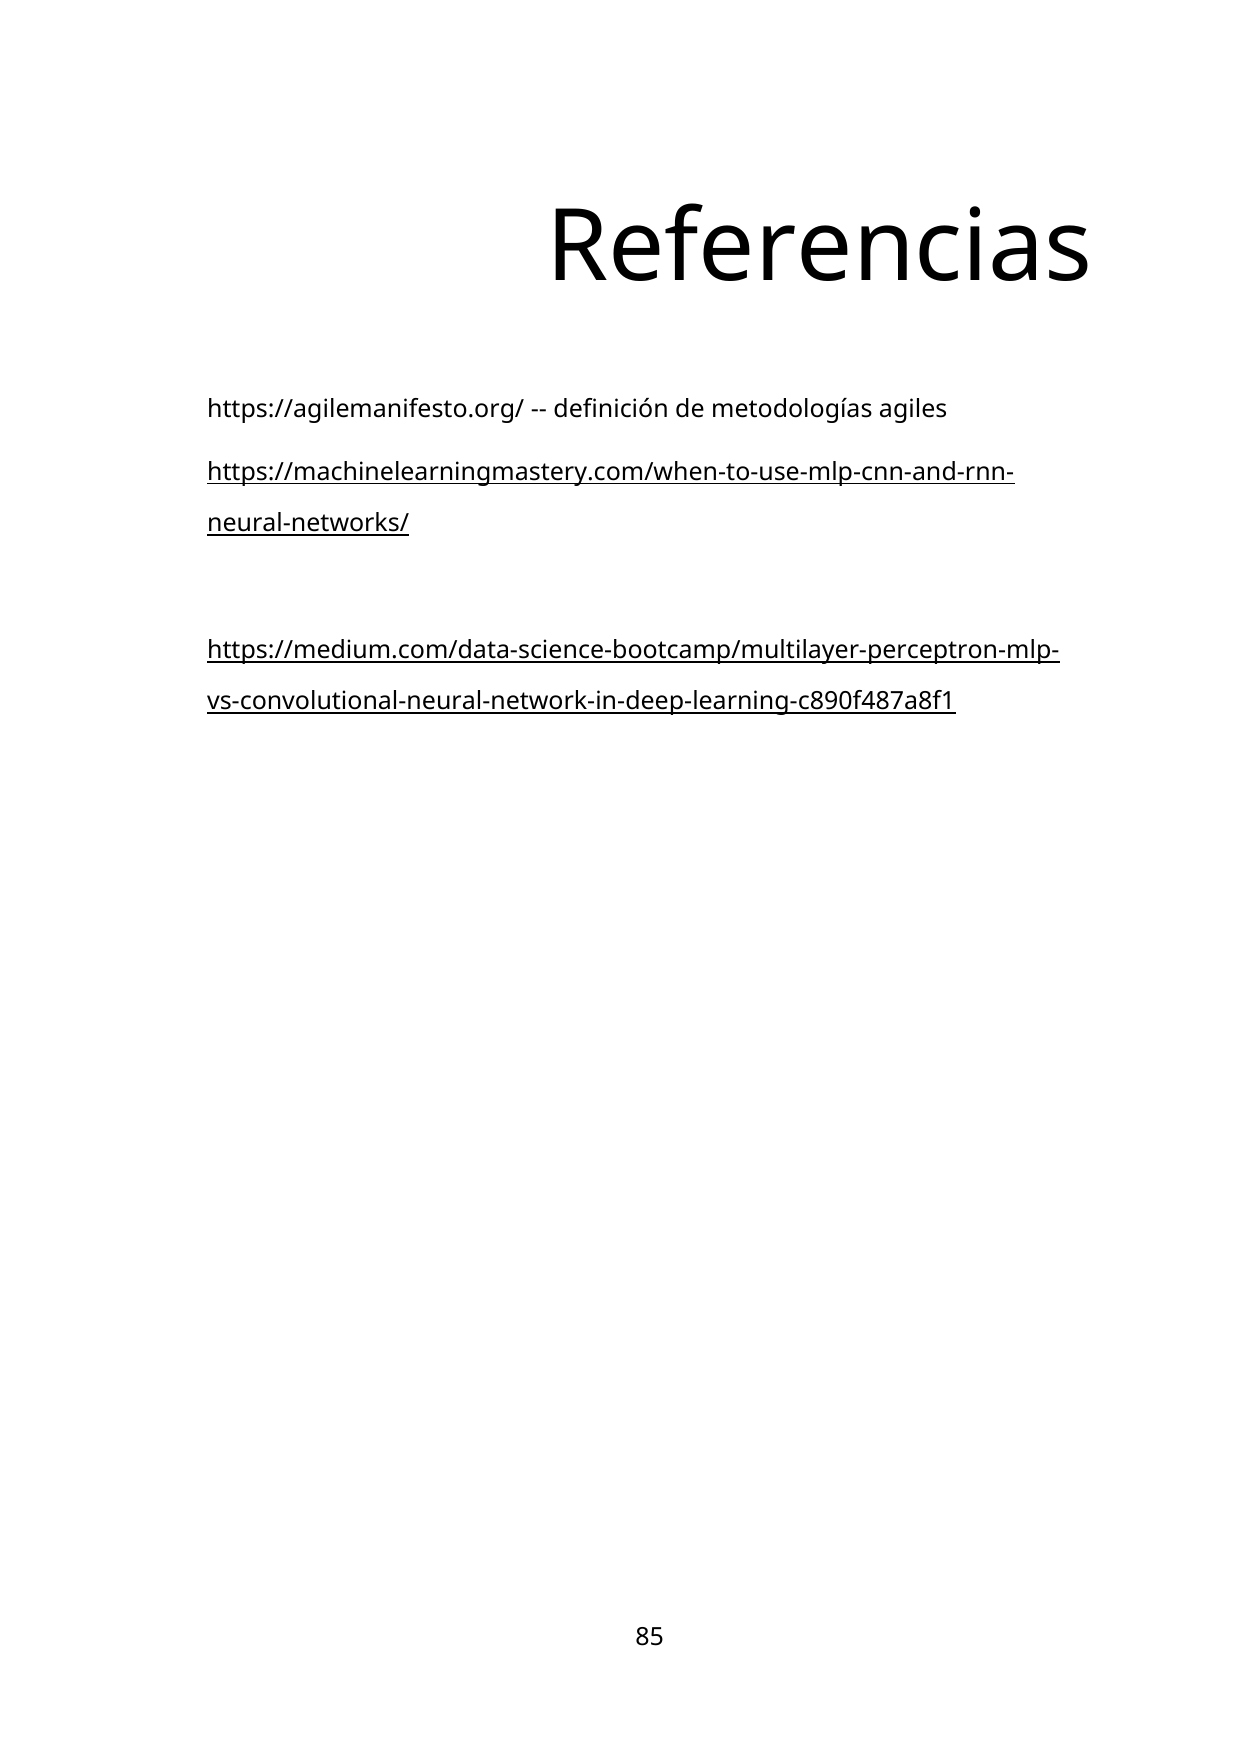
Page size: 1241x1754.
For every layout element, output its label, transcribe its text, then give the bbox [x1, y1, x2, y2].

text Referencias [207, 173, 1092, 309]
text https://machinelearningmastery.com/when-to-use-mlp-cnn-and-rnn-neural-networks/ [207, 454, 1092, 539]
text https://agilemanifesto.org/ -- definición de metodologías agiles [207, 390, 1092, 424]
text https://medium.com/data-science-bootcamp/multilayer-perceptron-mlp-vs-convolutional-neural-network-in-deep-learning-c890f487a8f1 [207, 632, 1092, 717]
